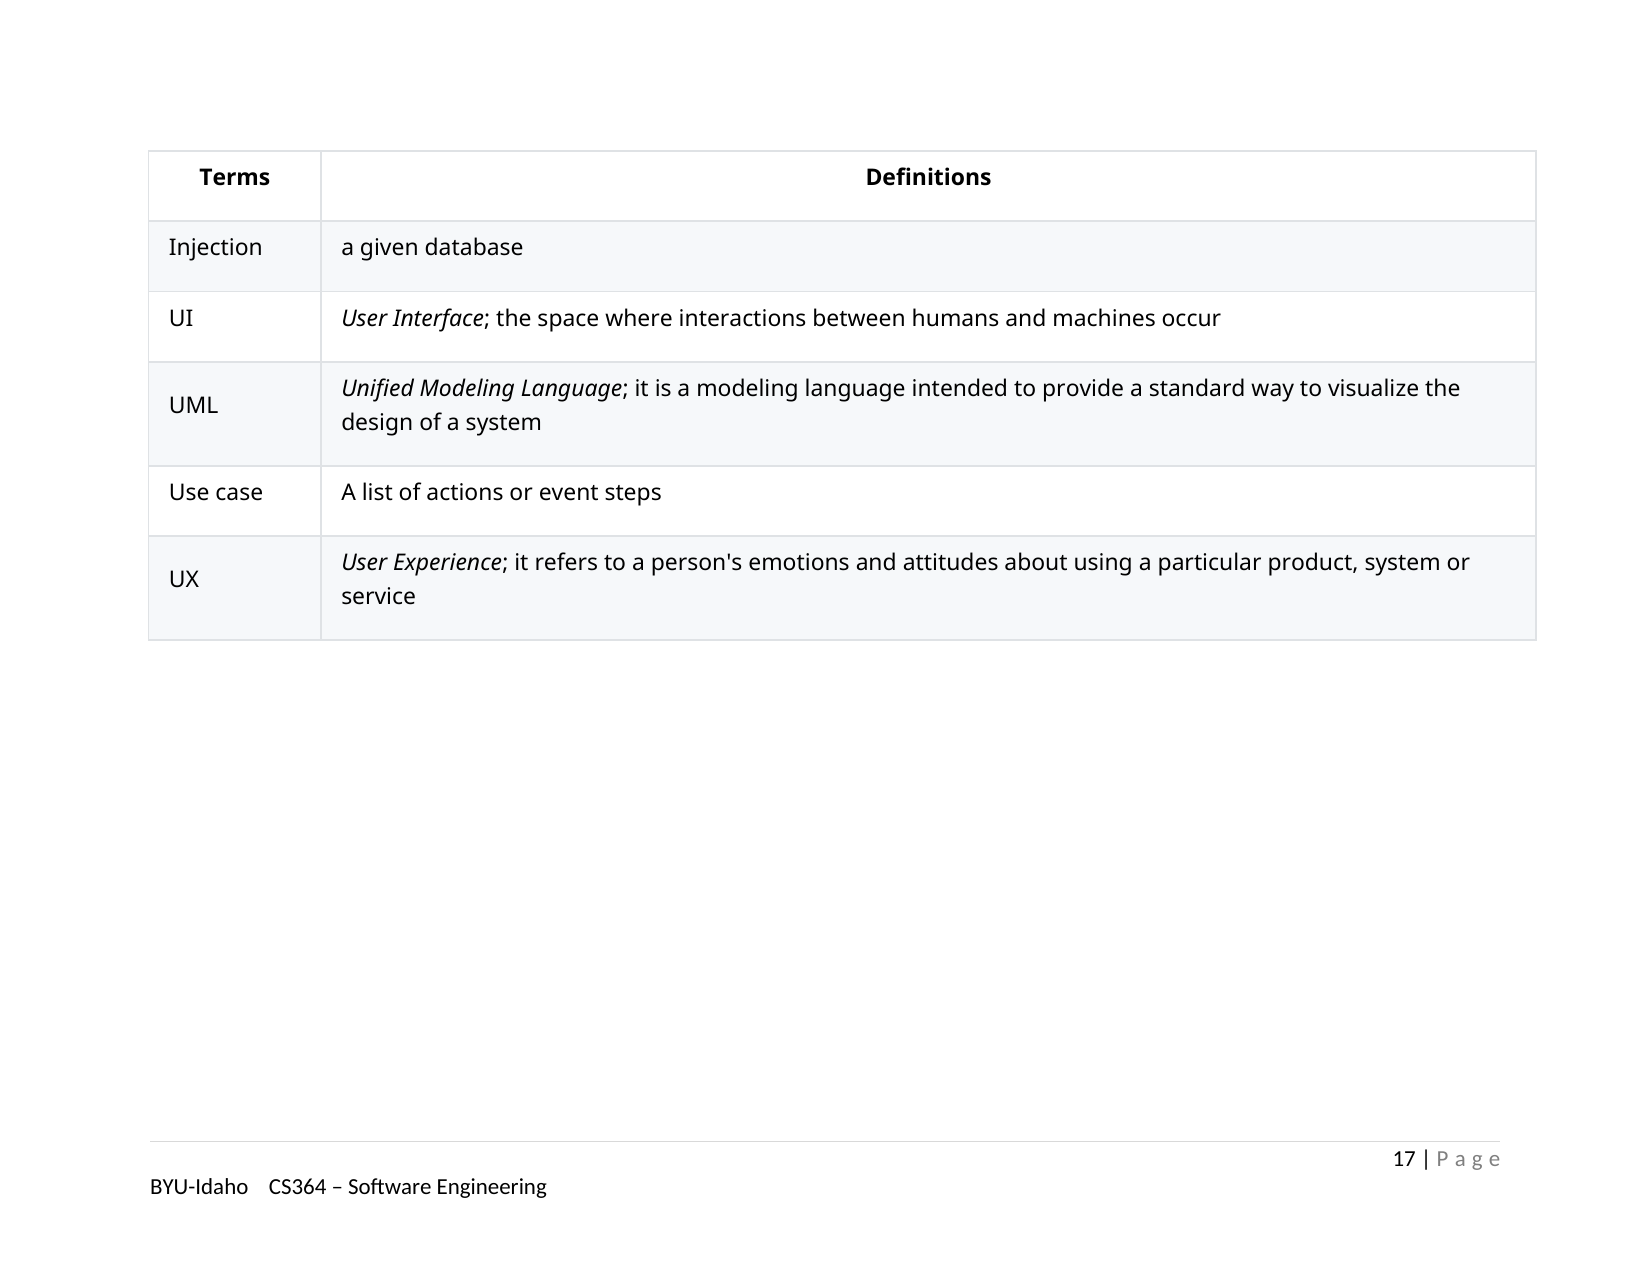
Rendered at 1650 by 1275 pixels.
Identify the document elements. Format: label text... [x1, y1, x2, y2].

table_cell Use case [149, 467, 320, 535]
table_cell UX [149, 537, 320, 639]
table_cell User Experience; it refers to a person's emotions and attitudes about using a particular product, system or service [322, 537, 1535, 639]
table_cell UI [149, 292, 320, 361]
table_cell Unified Modeling Language; it is a modeling language intended to provide a standard way to visualize the design of a system [322, 363, 1535, 465]
table_cell SQL Injection [149, 222, 320, 291]
table_cell User Interface; the space where interactions between humans and machines occur [322, 292, 1535, 361]
table_cell UML [149, 363, 320, 465]
table_header Definitions [322, 152, 1535, 220]
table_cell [322, 222, 1535, 291]
table_header Terms [149, 152, 320, 220]
table_cell A list of actions or event steps [322, 467, 1535, 535]
